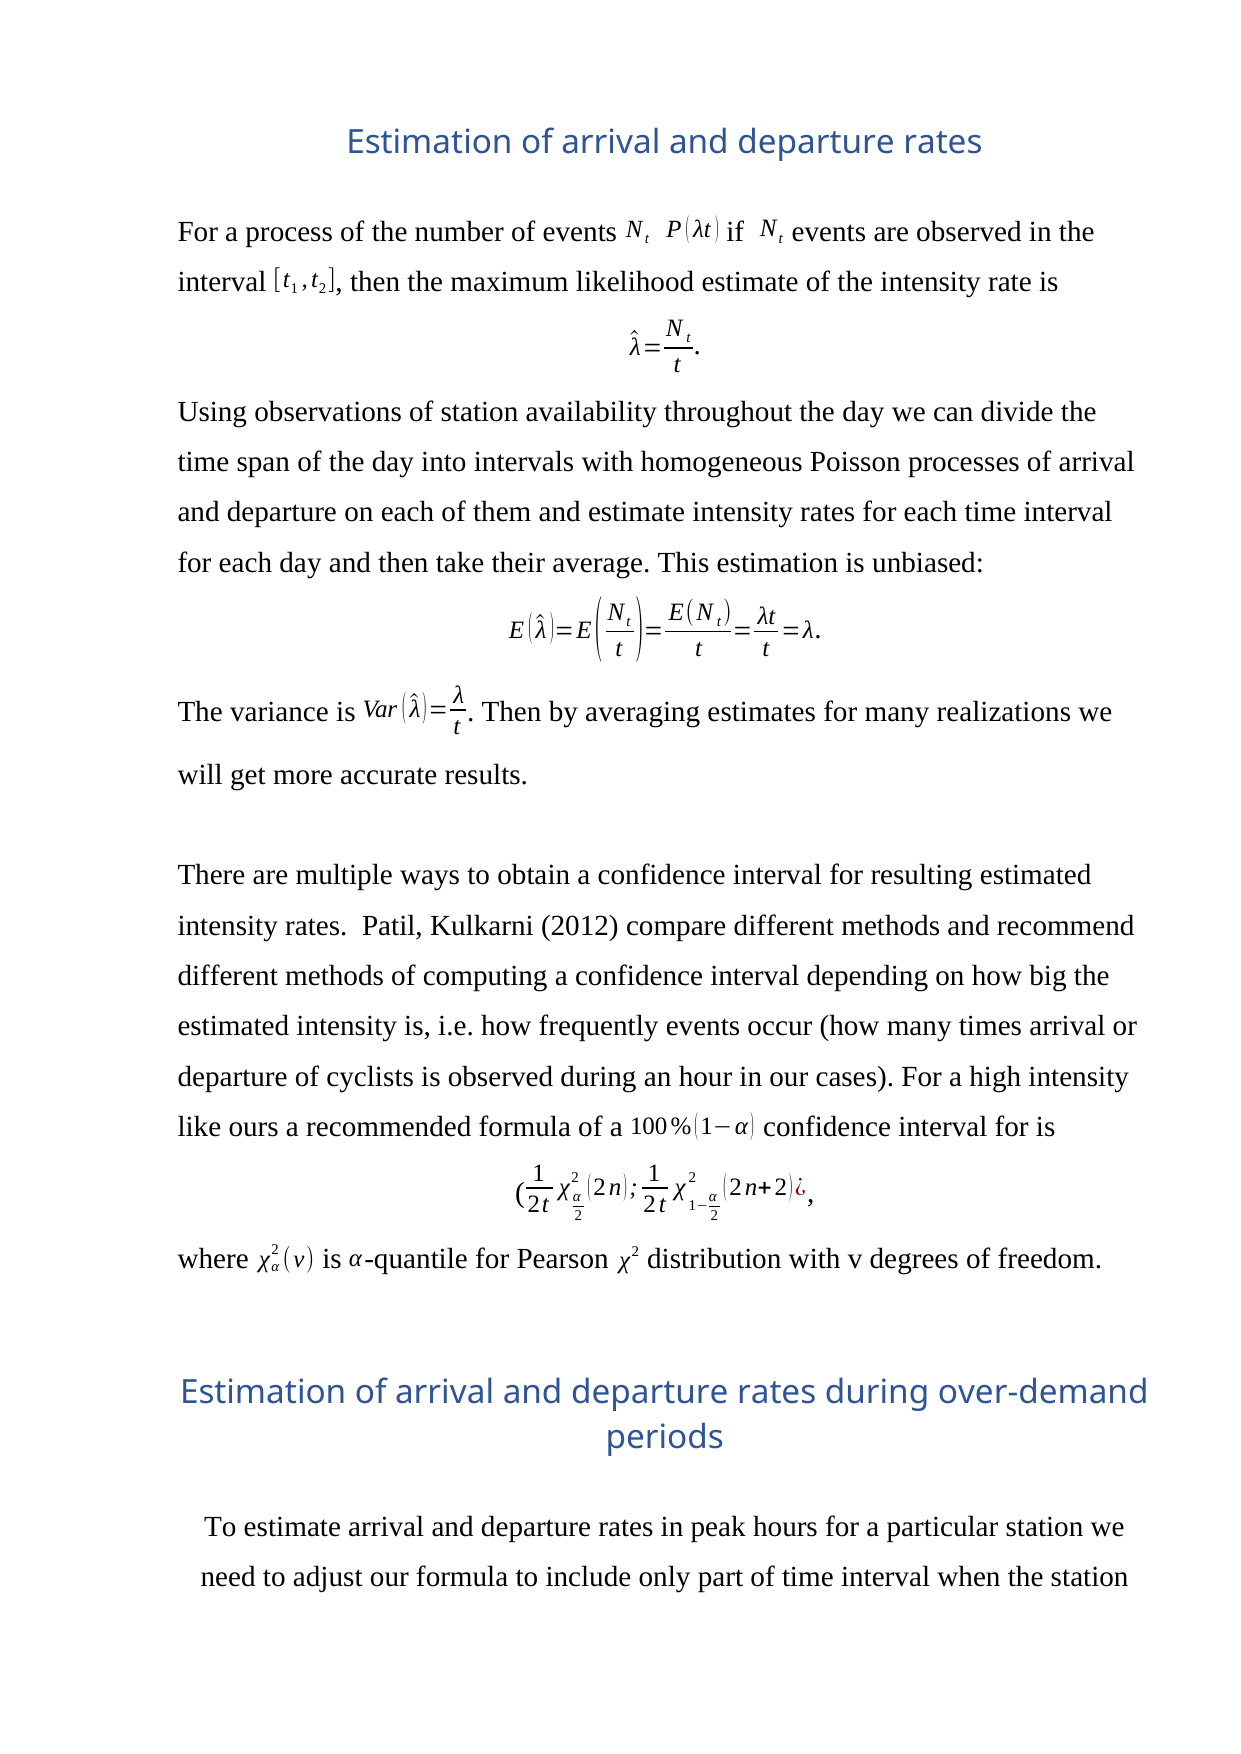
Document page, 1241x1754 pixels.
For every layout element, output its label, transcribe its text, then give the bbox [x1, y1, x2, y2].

text . [177, 314, 1152, 377]
text There are multiple ways to obtain a confidence interval for resulting estimated intensity rates. Patil, Kulkarni (2012) compare different methods and recommend different methods of computing a confidence interval depending on how big the estimated intensity is, i.e. how frequently events occur (how many times arrival or departure of cyclists is observed during an hour in our cases). For a high intensity like ours a recommended formula of a confidence interval for is [177, 857, 1152, 1143]
text The variance is . Then by averaging estimates for many realizations we will get more accurate results. [177, 681, 1152, 790]
subtitle Estimation of arrival and departure rates during over-demand periods [177, 1367, 1152, 1458]
text . [177, 595, 1152, 664]
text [177, 1509, 1152, 1592]
subtitle Estimation of arrival and departure rates [177, 118, 1152, 163]
text (, [177, 1159, 1152, 1224]
text where is -quantile for Pearson distribution with v degrees of freedom. [177, 1241, 1152, 1275]
text Using observations of station availability throughout the day we can divide the time span of the day into intervals with homogeneous Poisson processes of arrival and departure on each of them and estimate intensity rates for each time interval for each day and then take their average. This estimation is unbiased: [177, 394, 1152, 578]
text For a process of the number of events if events are observed in the interval , then the maximum likelihood estimate of the intensity rate is [177, 214, 1152, 298]
